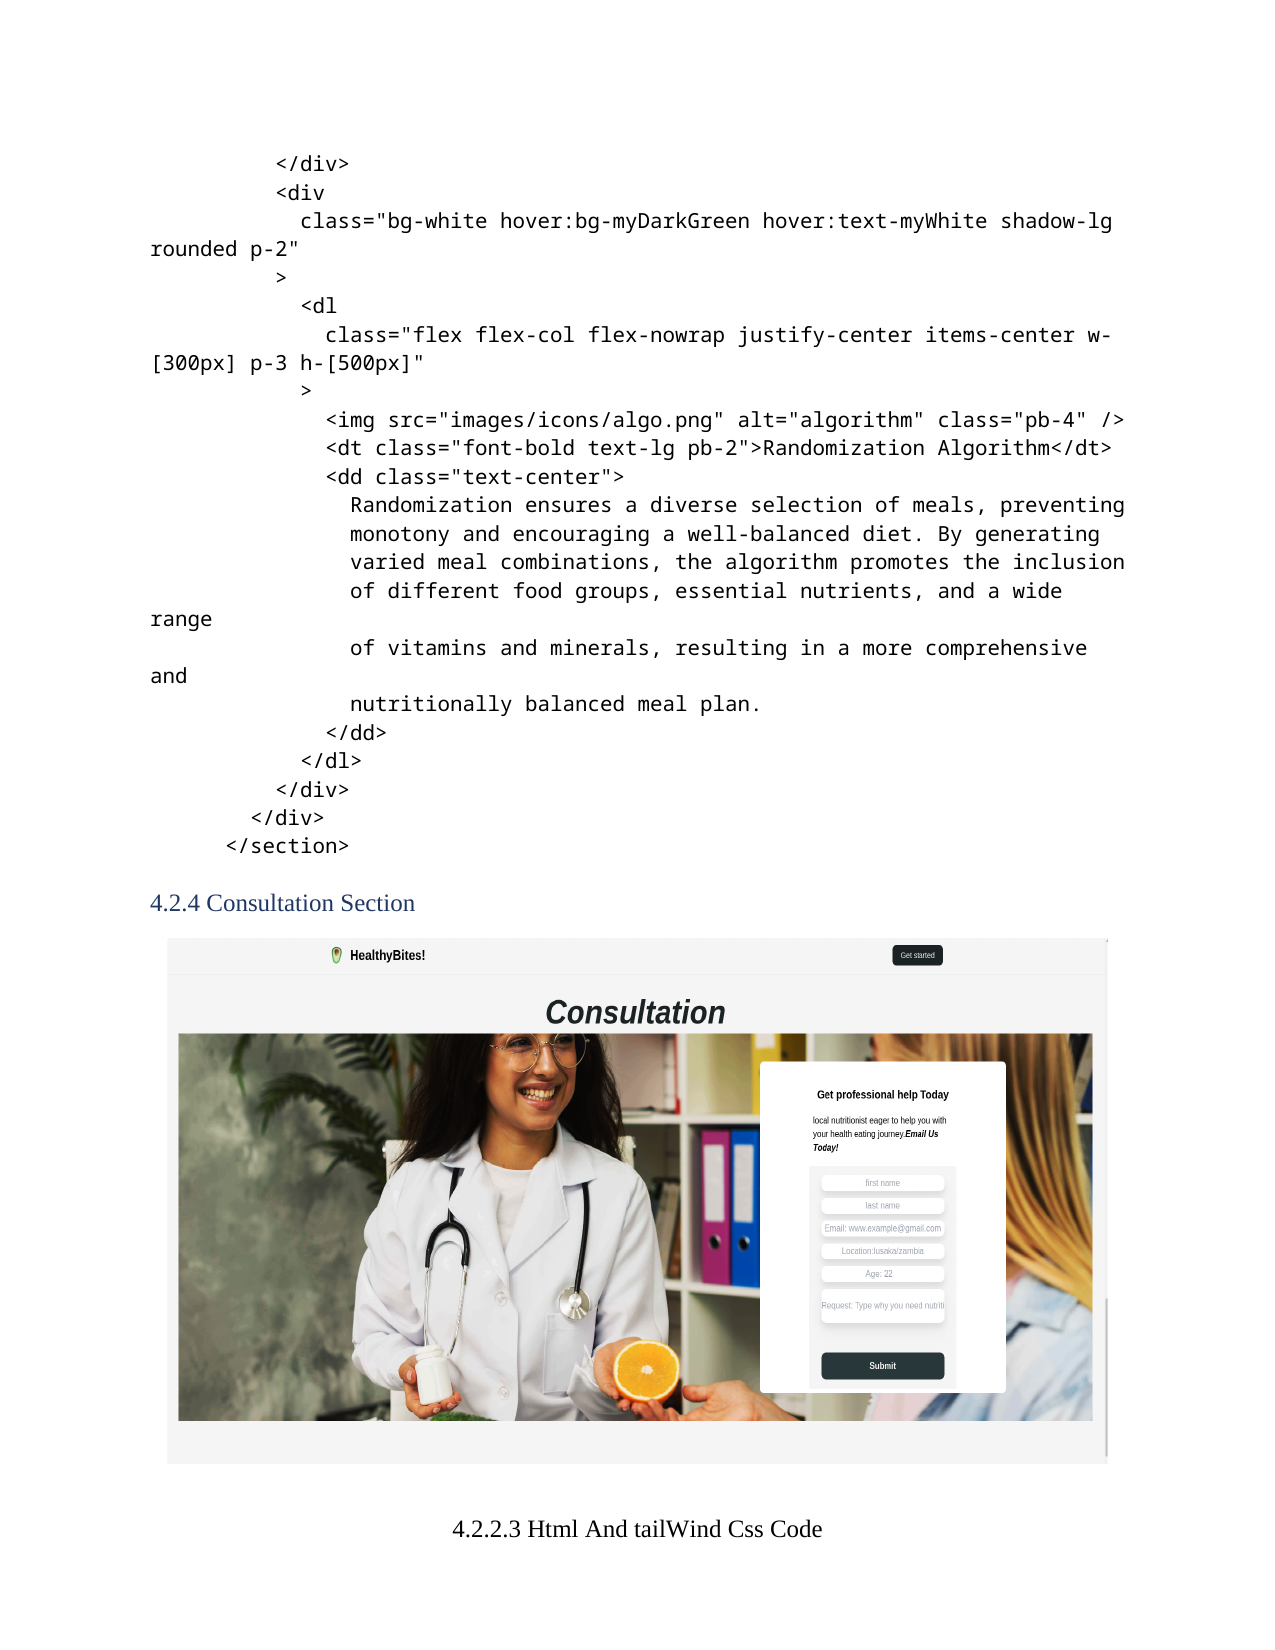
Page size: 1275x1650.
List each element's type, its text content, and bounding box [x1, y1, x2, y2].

text </div> [150, 149, 1125, 178]
text </div> [150, 775, 1125, 803]
text </dd> [150, 718, 1125, 746]
subtitle 4.2.4 Consultation Section [150, 888, 1125, 917]
text <dl [150, 291, 1125, 320]
text monotony and encouraging a well-balanced diet. By generating [150, 519, 1125, 547]
text > [150, 263, 1125, 291]
text <dd class="text-center"> [150, 462, 1125, 490]
text </dl> [150, 746, 1125, 775]
text Randomization ensures a diverse selection of meals, preventing [150, 490, 1125, 519]
text of different food groups, essential nutrients, and a wide range [150, 576, 1125, 633]
text of vitamins and minerals, resulting in a more comprehensive and [150, 633, 1125, 689]
subtitle 4.2.2.3 Html And tailWind Css Code [150, 1514, 1125, 1543]
text <dt class="font-bold text-lg pb-2">Randomization Algorithm</dt> [150, 433, 1125, 462]
text <img src="images/icons/algo.png" alt="algorithm" class="pb-4" /> [150, 405, 1125, 433]
picture [167, 938, 1108, 1464]
text nutritionally balanced meal plan. [150, 689, 1125, 718]
text class="flex flex-col flex-nowrap justify-center items-center w-[300px] p-3 h-[500px]" [150, 320, 1125, 377]
text > [150, 377, 1125, 405]
text varied meal combinations, the algorithm promotes the inclusion [150, 547, 1125, 576]
text </section> [150, 832, 1125, 860]
text class="bg-white hover:bg-myDarkGreen hover:text-myWhite shadow-lg rounded p-2" [150, 206, 1125, 263]
text </div> [150, 803, 1125, 832]
text <div [150, 178, 1125, 206]
